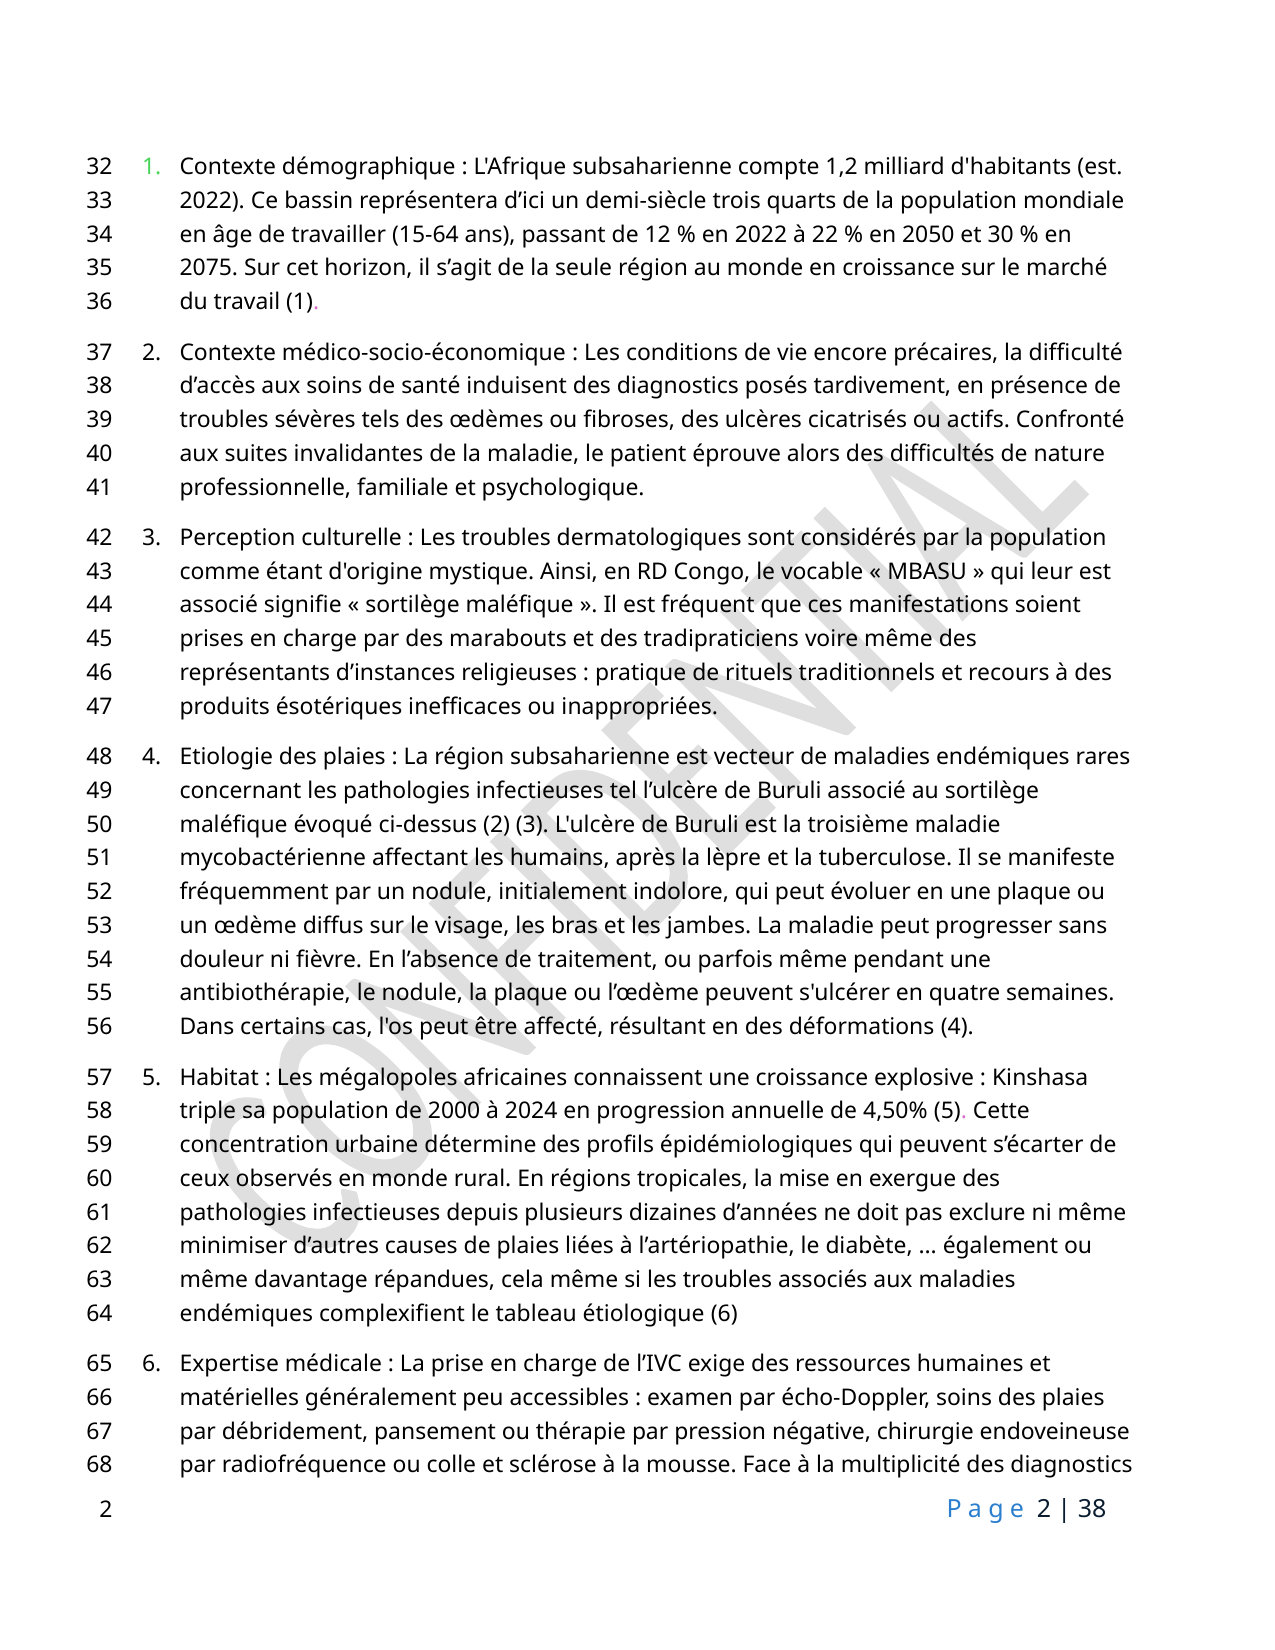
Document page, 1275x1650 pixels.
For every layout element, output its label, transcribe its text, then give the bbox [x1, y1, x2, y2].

list Contexte médico-socio-économique : Les conditions de vie encore précaires, la difficulté d’accès aux soins de santé induisent des diagnostics posés tardivement, en présence de troubles sévères tels des œdèmes ou fibroses, des ulcères cicatrisés ou actifs. Confronté aux suites invalidantes de la maladie, le patient éprouve alors des difficultés de nature professionnelle, familiale et psychologique. [142, 335, 1133, 502]
list Habitat : Les mégalopoles africaines connaissent une croissance explosive : Kinshasa triple sa population de 2000 à 2024 en progression annuelle de 4,50% . Cette concentration urbaine détermine des profils épidémiologiques qui peuvent s’écarter de ceux observés en monde rural. En régions tropicales, la mise en exergue des pathologies infectieuses depuis plusieurs dizaines d’années ne doit pas exclure ni même minimiser d’autres causes de plaies liées à l’artériopathie, le diabète, … également ou même davantage répandues, cela même si les troubles associés aux maladies endémiques complexifient le tableau étiologique [142, 1060, 1133, 1328]
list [142, 1347, 1133, 1479]
list Contexte démographique : L'Afrique subsaharienne compte 1,2 milliard d'habitants (est. 2022). Ce bassin représentera d’ici un demi-siècle trois quarts de la population mondiale en âge de travailler (15-64 ans), passant de 12 % en 2022 à 22 % en 2050 et 30 % en 2075. Sur cet horizon, il s’agit de la seule région au monde en croissance sur le marché du travail. [142, 150, 1133, 316]
list Perception culturelle : Les troubles dermatologiques sont considérés par la population comme étant d'origine mystique. Ainsi, en RD Congo, le vocable « MBASU » qui leur est associé signifie « sortilège maléfique ». Il est fréquent que ces manifestations soient prises en charge par des marabouts et des tradipraticiens voire même des représentants d’instances religieuses : pratique de rituels traditionnels et recours à des produits ésotériques inefficaces ou inappropriées. [142, 521, 1133, 721]
list Etiologie des plaies : La région subsaharienne est vecteur de maladies endémiques rares concernant les pathologies infectieuses tel l’ulcère de Buruli associé au sortilège maléfique évoqué ci-dessus . L'ulcère de Buruli est la troisième maladie mycobactérienne affectant les humains, après la lèpre et la tuberculose. Il se manifeste fréquemment par un nodule, initialement indolore, qui peut évoluer en une plaque ou un œdème diffus sur le visage, les bras et les jambes. La maladie peut progresser sans douleur ni fièvre. En l’absence de traitement, ou parfois même pendant une antibiothérapie, le nodule, la plaque ou l’œdème peuvent s'ulcérer en quatre semaines. Dans certains cas, l'os peut être affecté, résultant en des déformations . [142, 740, 1133, 1041]
